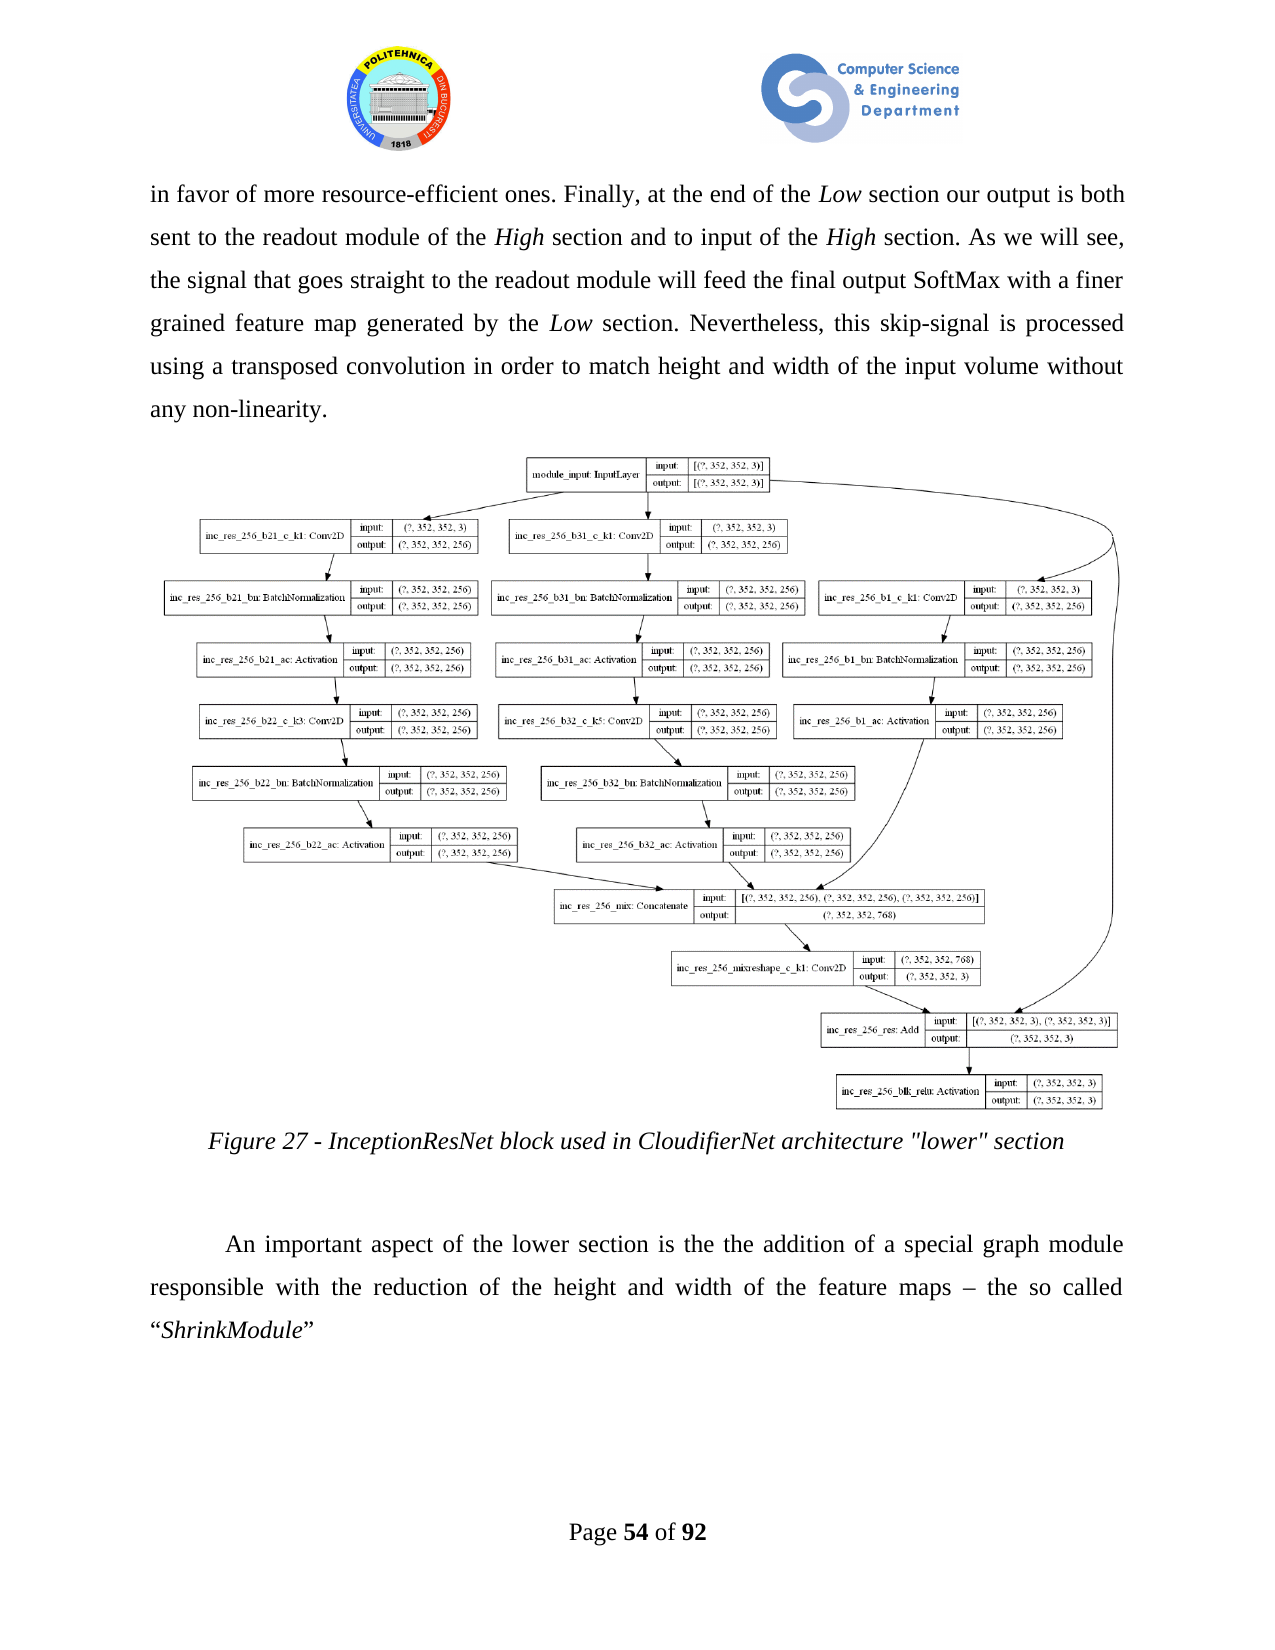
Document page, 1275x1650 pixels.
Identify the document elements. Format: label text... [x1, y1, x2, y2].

table_cell Figure 27 - InceptionResNet block used in CloudifierNet architecture "lower" section [150, 1126, 1125, 1169]
picture [161, 454, 1122, 1112]
picture [760, 53, 963, 144]
picture [346, 46, 451, 151]
text An important aspect of the lower section is the the addition of a special graph module responsible with the reduction of the height and width of the feature maps – the so called “ShrinkModule” [150, 1229, 1125, 1344]
table_header [150, 454, 1125, 1126]
